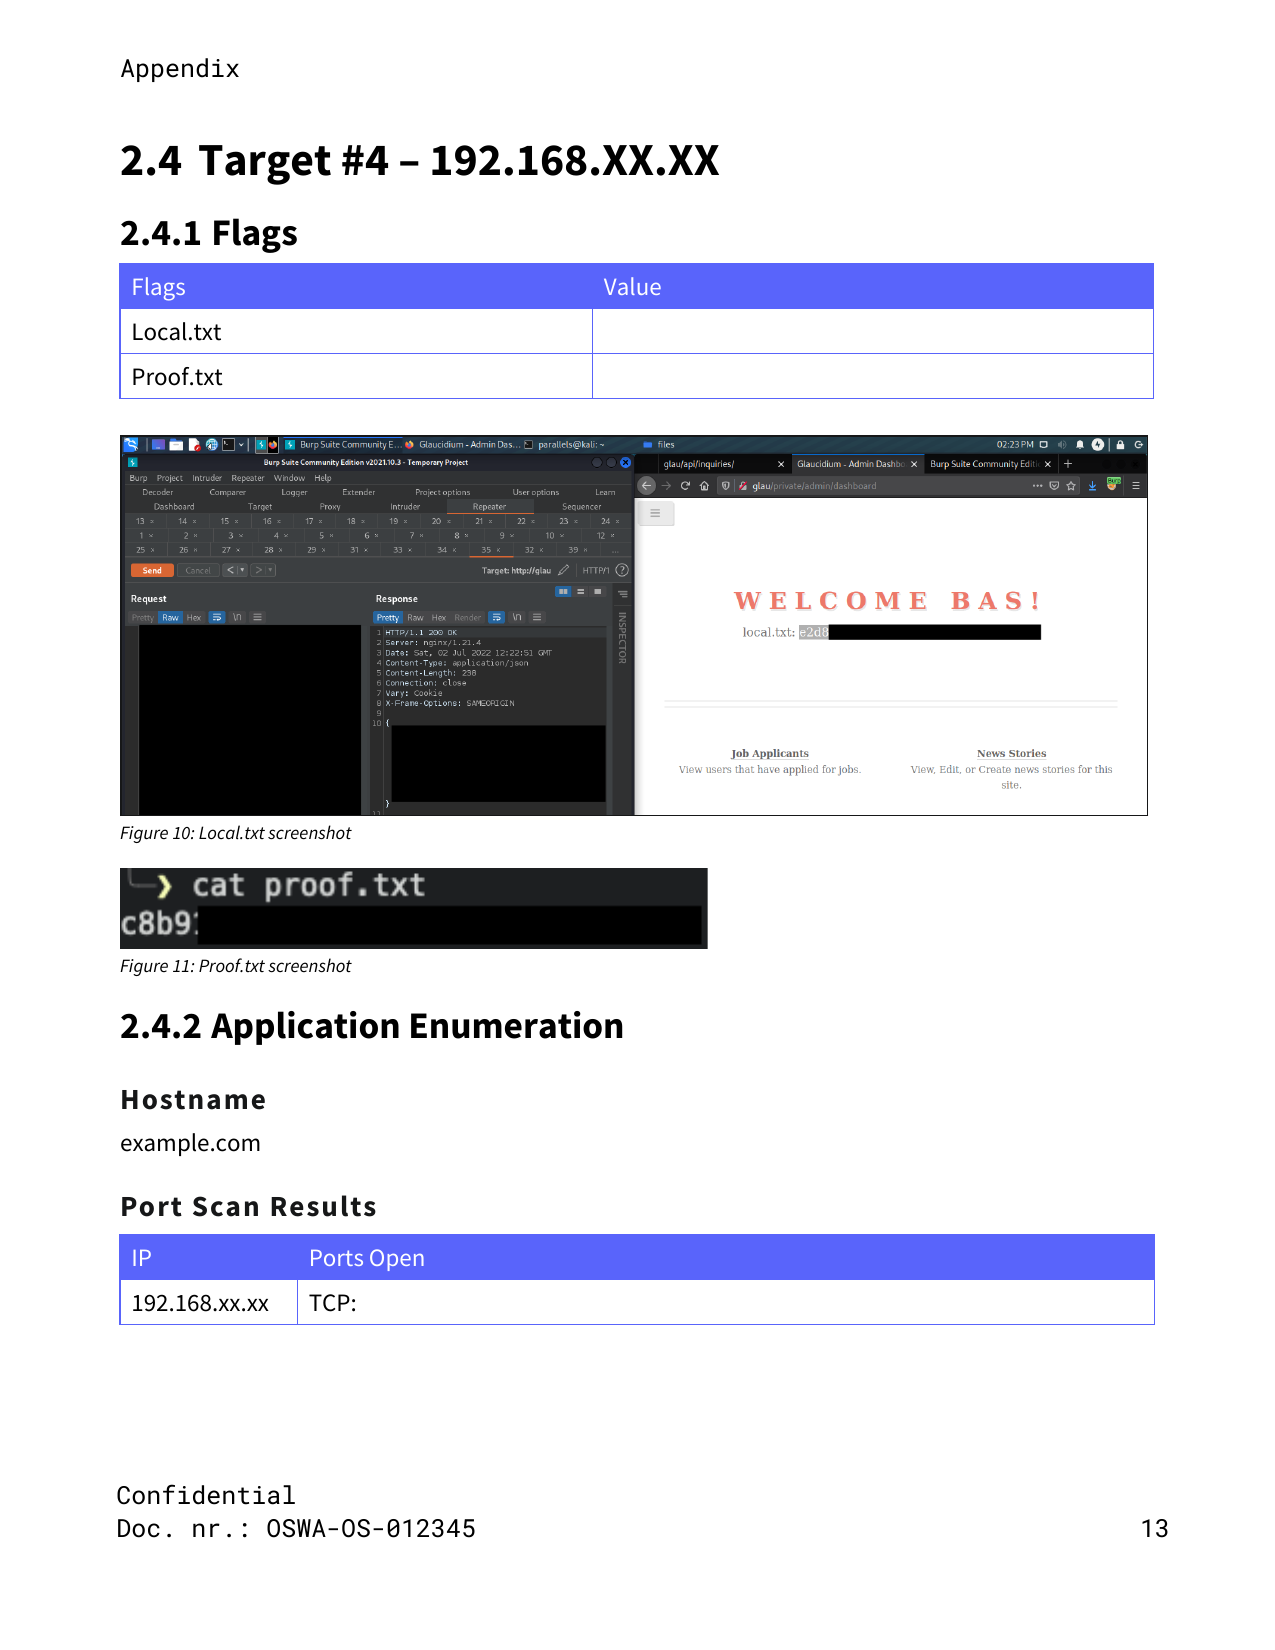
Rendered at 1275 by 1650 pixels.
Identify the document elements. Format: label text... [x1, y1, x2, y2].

table_header IP [121, 1235, 297, 1279]
table_cell TCP: [298, 1280, 1154, 1324]
table_header Ports Open [298, 1235, 1154, 1279]
table_cell Proof.txt [121, 354, 592, 398]
text example.com [120, 1127, 1155, 1158]
subtitle Flags [120, 209, 1155, 256]
table_cell Local.txt [121, 309, 592, 353]
picture [122, 437, 1147, 815]
picture [120, 868, 708, 949]
table_header Flags [121, 264, 592, 308]
subtitle Application Enumeration [120, 1001, 1155, 1049]
subtitle Hostname [120, 1081, 1155, 1117]
table_cell 192.168.xx.xx [121, 1280, 297, 1324]
table_header Value [593, 264, 1153, 308]
subtitle Port Scan Results [120, 1188, 1155, 1225]
table_cell [593, 354, 1153, 398]
table_cell [593, 309, 1153, 353]
subtitle Target #4 – 192.168.XX.XX [120, 130, 1155, 188]
